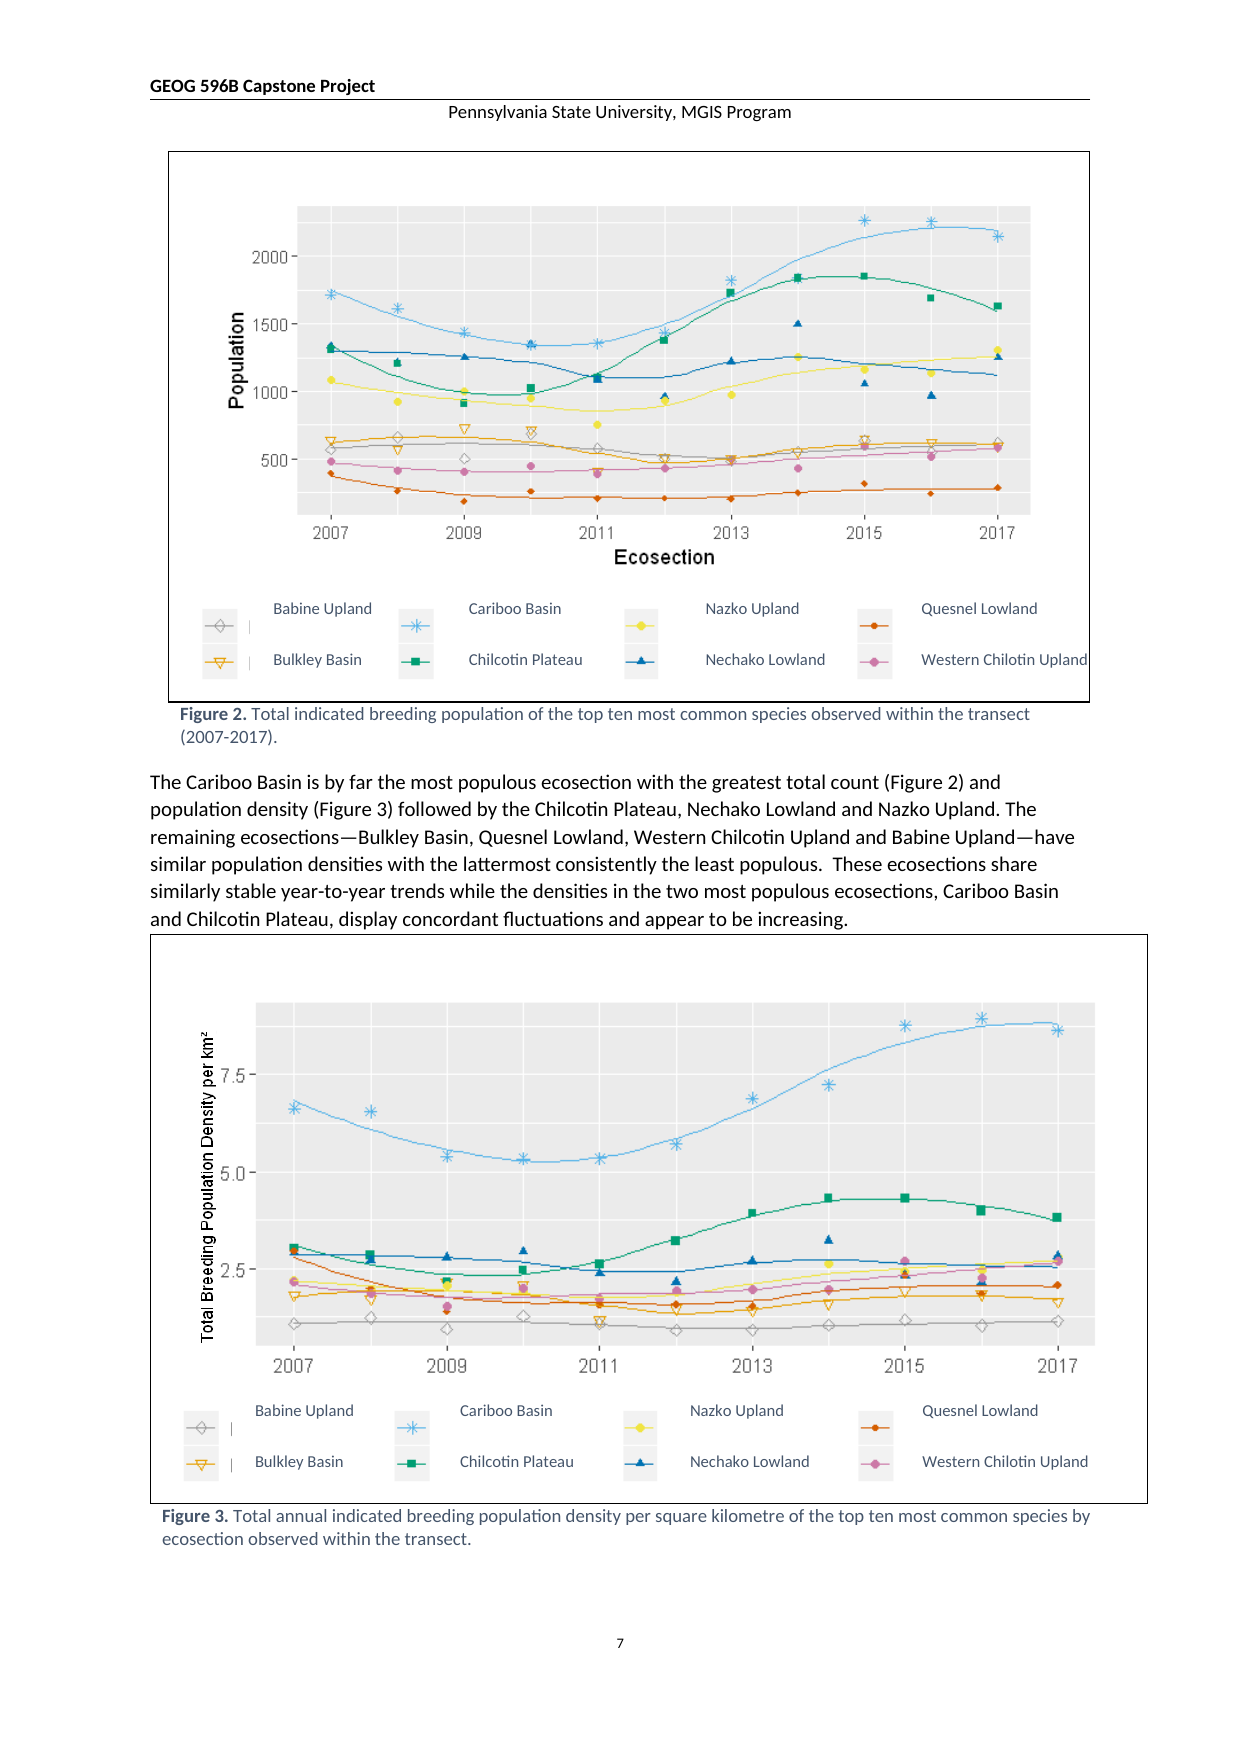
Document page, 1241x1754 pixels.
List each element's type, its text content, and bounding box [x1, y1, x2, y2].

picture [617, 1400, 667, 1483]
table_header [169, 152, 1089, 701]
text The Cariboo Basin is by far the most populous ecosection with the greatest total count (Figure 2) and population density (Figure 3) followed by the Chilcotin Plateau, Nechako Lowland and Nazko Upland. The remaining ecosections—Bulkley Basin, Quesnel Lowland, Western Chilcotin Upland and Babine Upland—have similar population densities with the lattermost consistently the least populous. These ecosections share similarly stable year-to-year trends while the densities in the two most populous ecosections, Cariboo Basin and Chilcotin Plateau, display concordant fluctuations and appear to be increasing. [150, 769, 1090, 931]
picture [190, 978, 1108, 1379]
picture [394, 597, 439, 681]
picture [191, 597, 250, 681]
picture [852, 1400, 900, 1483]
picture [173, 1400, 232, 1483]
picture [618, 597, 667, 681]
picture [391, 1400, 435, 1483]
table_cell Figure 2. Total indicated breeding population of the top ten most common species observed within the transect (2007-2017). [169, 703, 1090, 769]
picture [216, 195, 1042, 578]
table_header [151, 935, 1147, 1503]
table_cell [151, 1504, 1147, 1599]
picture [851, 597, 899, 681]
